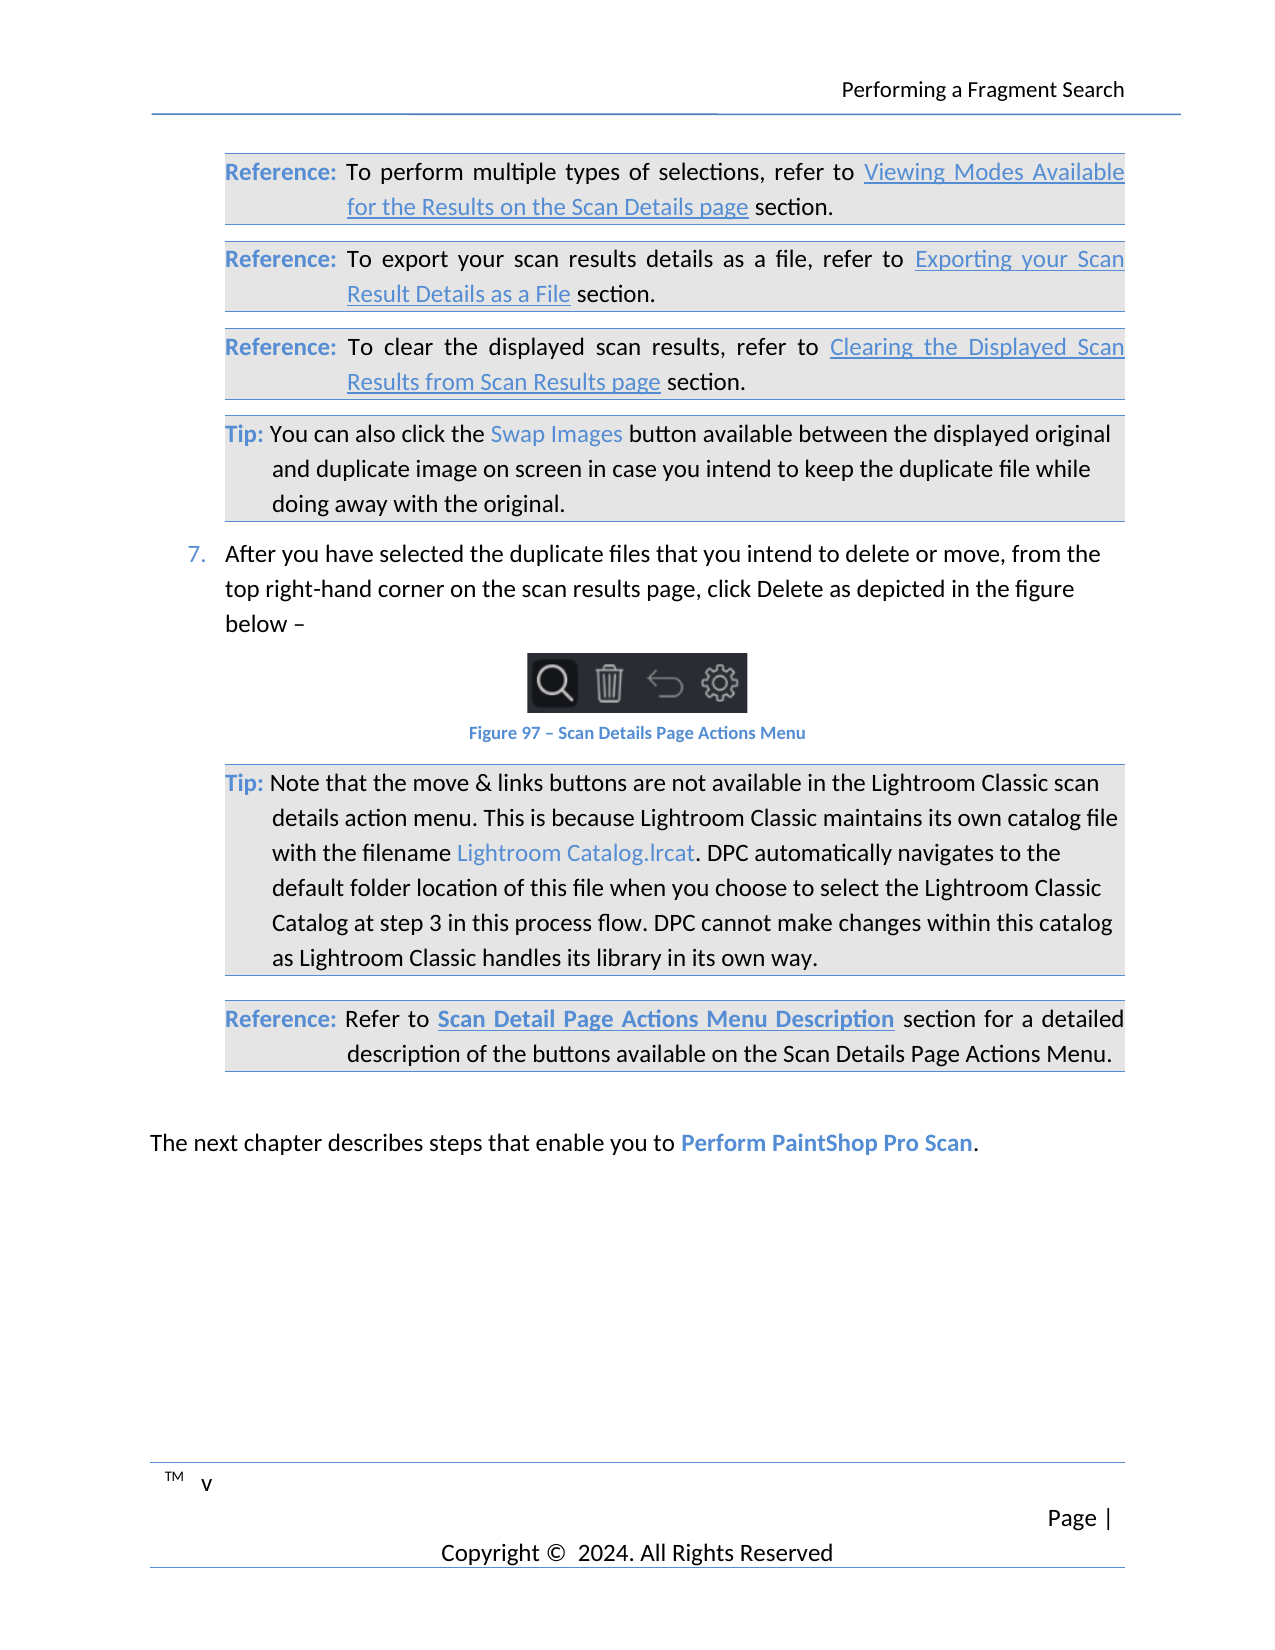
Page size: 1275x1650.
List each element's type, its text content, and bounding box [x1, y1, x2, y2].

text Reference: To export your scan results details as a file, refer to Exporting your Scan Result Details as a File section. [225, 242, 1125, 311]
text Tip: You can also click the Swap Images button available between the displayed original and duplicate image on screen in case you intend to keep the duplicate file while doing away with the original. [225, 416, 1125, 521]
list After you have selected the duplicate files that you intend to delete or move, from the top right-hand corner on the scan results page, click Delete as depicted in the figure below – [187, 538, 1125, 638]
text Figure 97 – Scan Details Page Actions Menu [150, 721, 1125, 744]
text Tip: Note that the move & links buttons are not available in the Lightroom Classic scan details action menu. This is because Lightroom Classic maintains its own catalog file with the filename Lightroom Catalog.lrcat. DPC automatically navigates to the default folder location of this file when you choose to select the Lightroom Classic Catalog at step 3 in this process flow. DPC cannot make changes within this catalog as Lightroom Classic handles its library in its own way. [225, 765, 1125, 975]
text Reference: To clear the displayed scan results, refer to Clearing the Displayed Scan Results from Scan Results page section. [225, 329, 1125, 399]
text Reference: To perform multiple types of selections, refer to Viewing Modes Available for the Results on the Scan Details page section. [225, 154, 1125, 224]
picture [527, 653, 748, 713]
text Reference: Refer to Scan Detail Page Actions Menu Description section for a detailed description of the buttons available on the Scan Details Page Actions Menu. [225, 1001, 1125, 1071]
text The next chapter describes steps that enable you to Perform PaintShop Pro Scan. [150, 1127, 1125, 1157]
